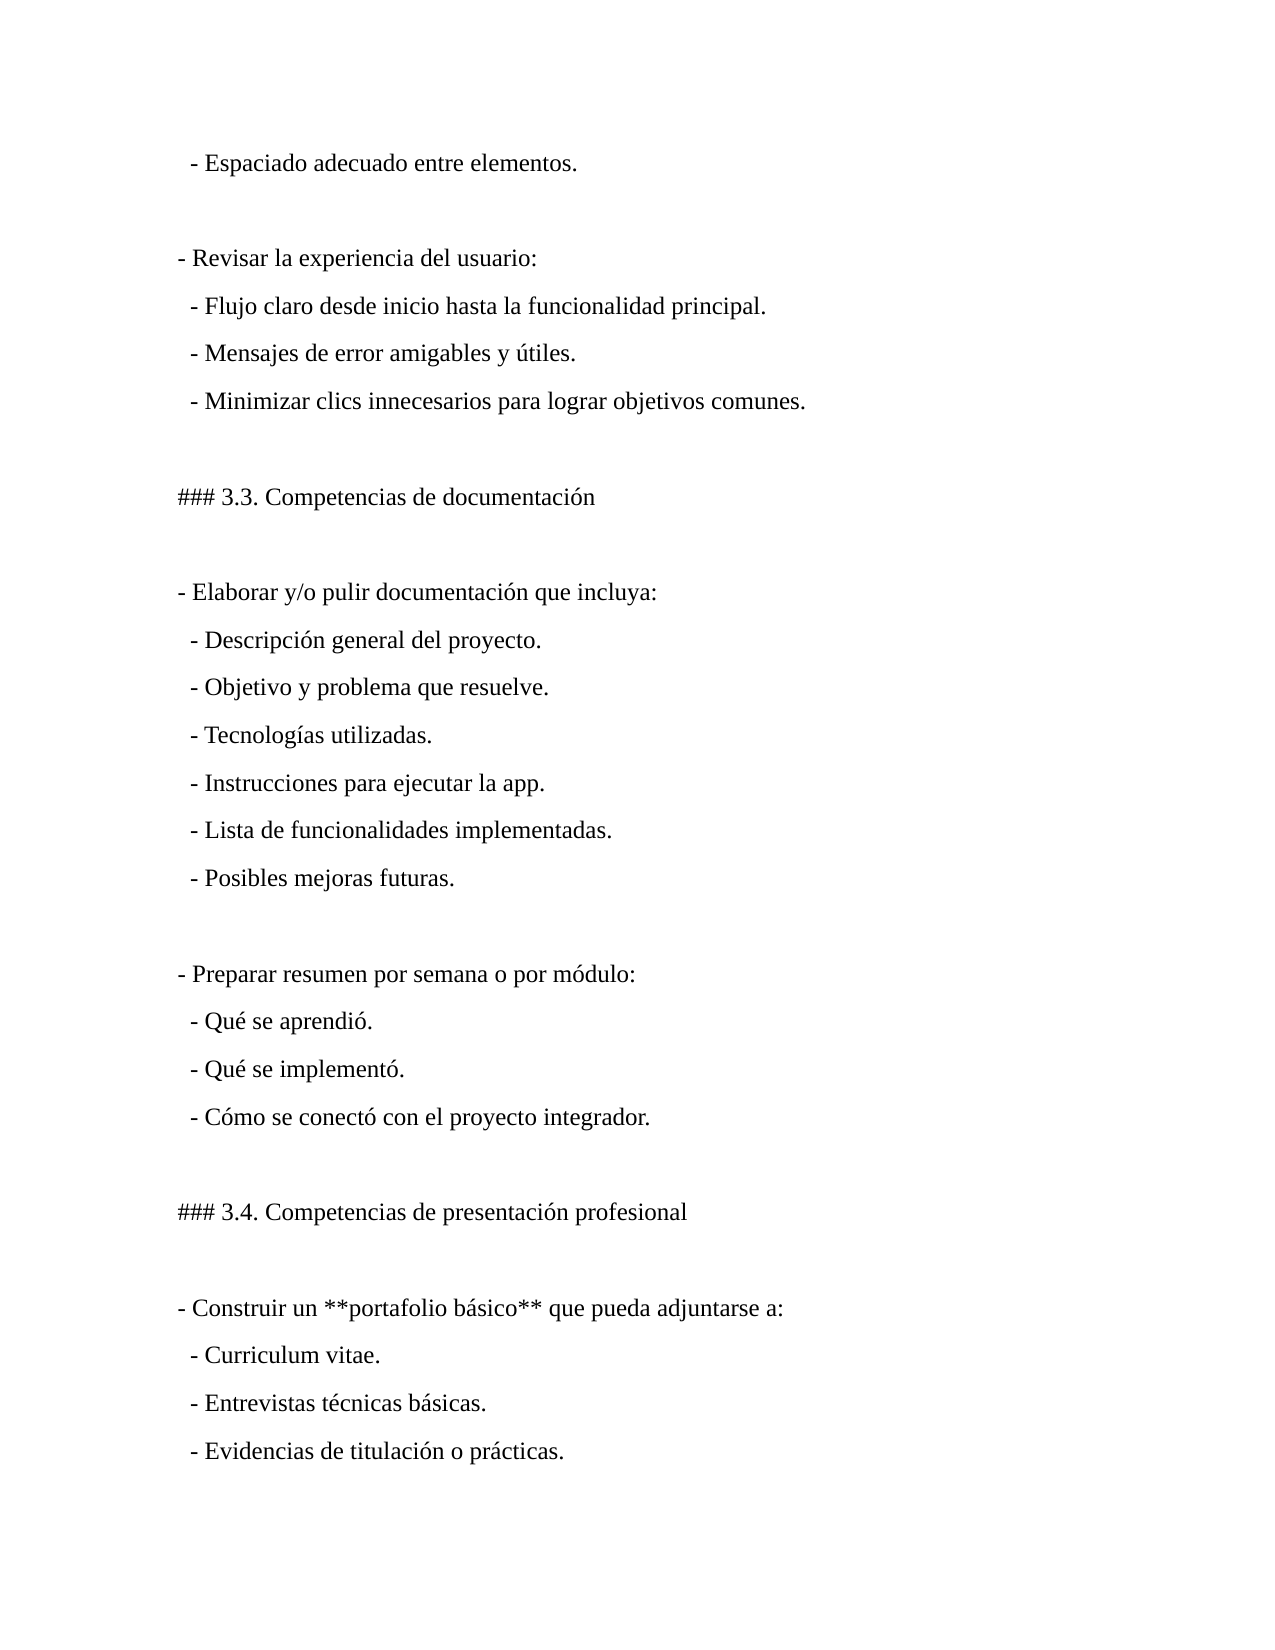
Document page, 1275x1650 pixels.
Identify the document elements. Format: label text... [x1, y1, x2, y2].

text - Qué se implementó. [177, 1054, 1098, 1083]
text - Elaborar y/o pulir documentación que incluya: [177, 577, 1098, 606]
text - Objetivo y problema que resuelve. [177, 672, 1098, 701]
text - Instrucciones para ejecutar la app. [177, 768, 1098, 797]
text ### 3.4. Competencias de presentación profesional [177, 1197, 1098, 1226]
text ### 3.3. Competencias de documentación [177, 482, 1098, 510]
text - Posibles mejoras futuras. [177, 863, 1098, 892]
text - Entrevistas técnicas básicas. [177, 1388, 1098, 1417]
text - Cómo se conectó con el proyecto integrador. [177, 1102, 1098, 1131]
text - Construir un **portafolio básico** que pueda adjuntarse a: [177, 1293, 1098, 1321]
text - Mensajes de error amigables y útiles. [177, 338, 1098, 367]
text - Minimizar clics innecesarios para lograr objetivos comunes. [177, 386, 1098, 415]
text - Espaciado adecuado entre elementos. [177, 148, 1098, 176]
text - Curriculum vitae. [177, 1340, 1098, 1369]
text - Revisar la experiencia del usuario: [177, 243, 1098, 272]
text - Lista de funcionalidades implementadas. [177, 816, 1098, 844]
text - Descripción general del proyecto. [177, 625, 1098, 653]
text - Preparar resumen por semana o por módulo: [177, 959, 1098, 987]
text - Flujo claro desde inicio hasta la funcionalidad principal. [177, 291, 1098, 319]
text - Qué se aprendió. [177, 1006, 1098, 1035]
text - Evidencias de titulación o prácticas. [177, 1436, 1098, 1464]
text - Tecnologías utilizadas. [177, 720, 1098, 749]
